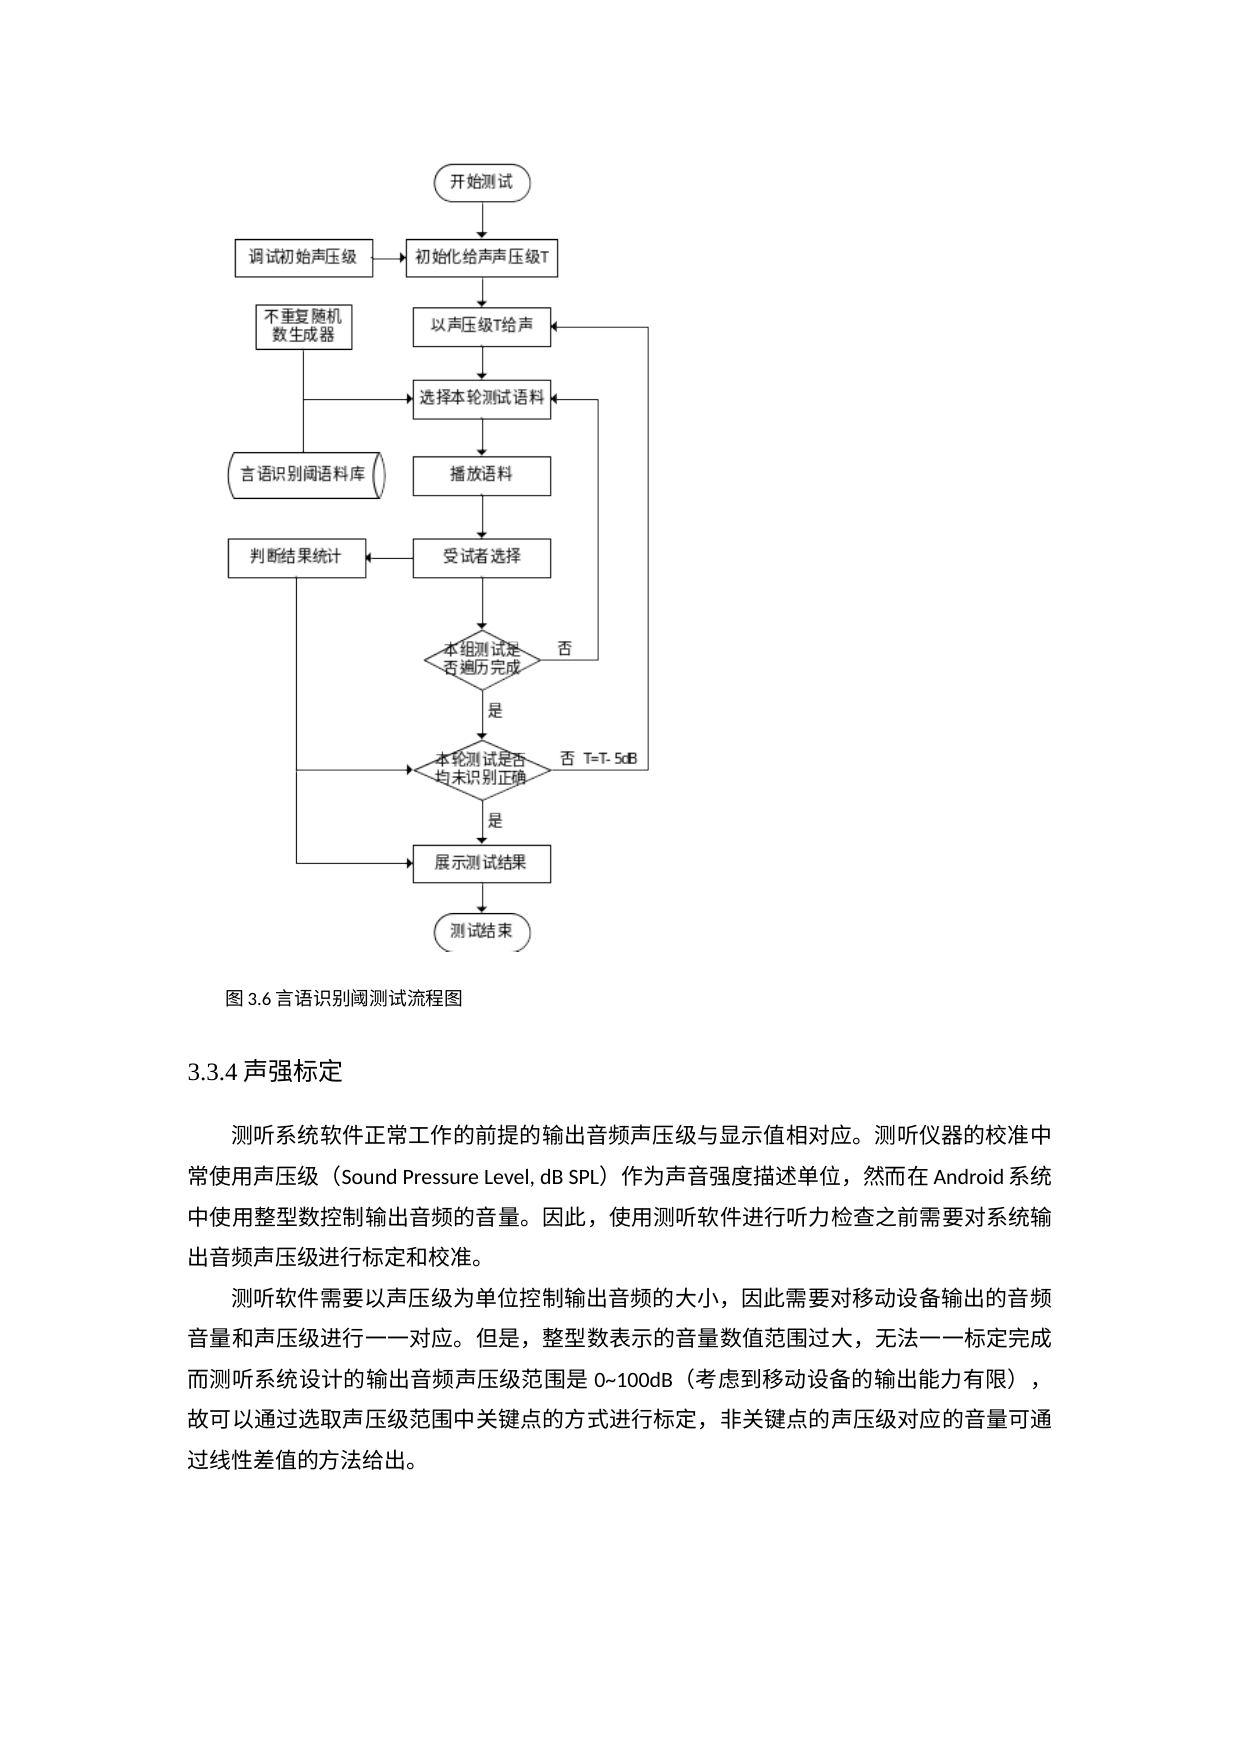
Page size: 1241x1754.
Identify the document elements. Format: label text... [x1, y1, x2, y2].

text 图3.6 言语识别阈测试流程图 [187, 981, 1053, 1014]
text 测听系统软件正常工作的前提的输出音频声压级与显示值相对应。测听仪器的校准中常使用声压级（Sound Pressure Level, dB SPL）作为声音强度描述单位，然而在Android系统中使用整型数控制输出音频的音量。因此，使用测听软件进行听力检查之前需要对系统输出音频声压级进行标定和校准。 [187, 1118, 1053, 1272]
list 声强标定 [187, 1037, 1053, 1102]
text 测听软件需要以声压级为单位控制输出音频的大小，因此需要对移动设备输出的音频音量和声压级进行一一对应。但是，整型数表示的音量数值范围过大，无法一一标定完成；而测听系统设计的输出音频声压级范围是0~100dB（考虑到移动设备的输出能力有限），故可以通过选取声压级范围中关键点的方式进行标定，非关键点的声压级对应的音量可通过线性差值的方法给出。 [187, 1280, 1053, 1475]
